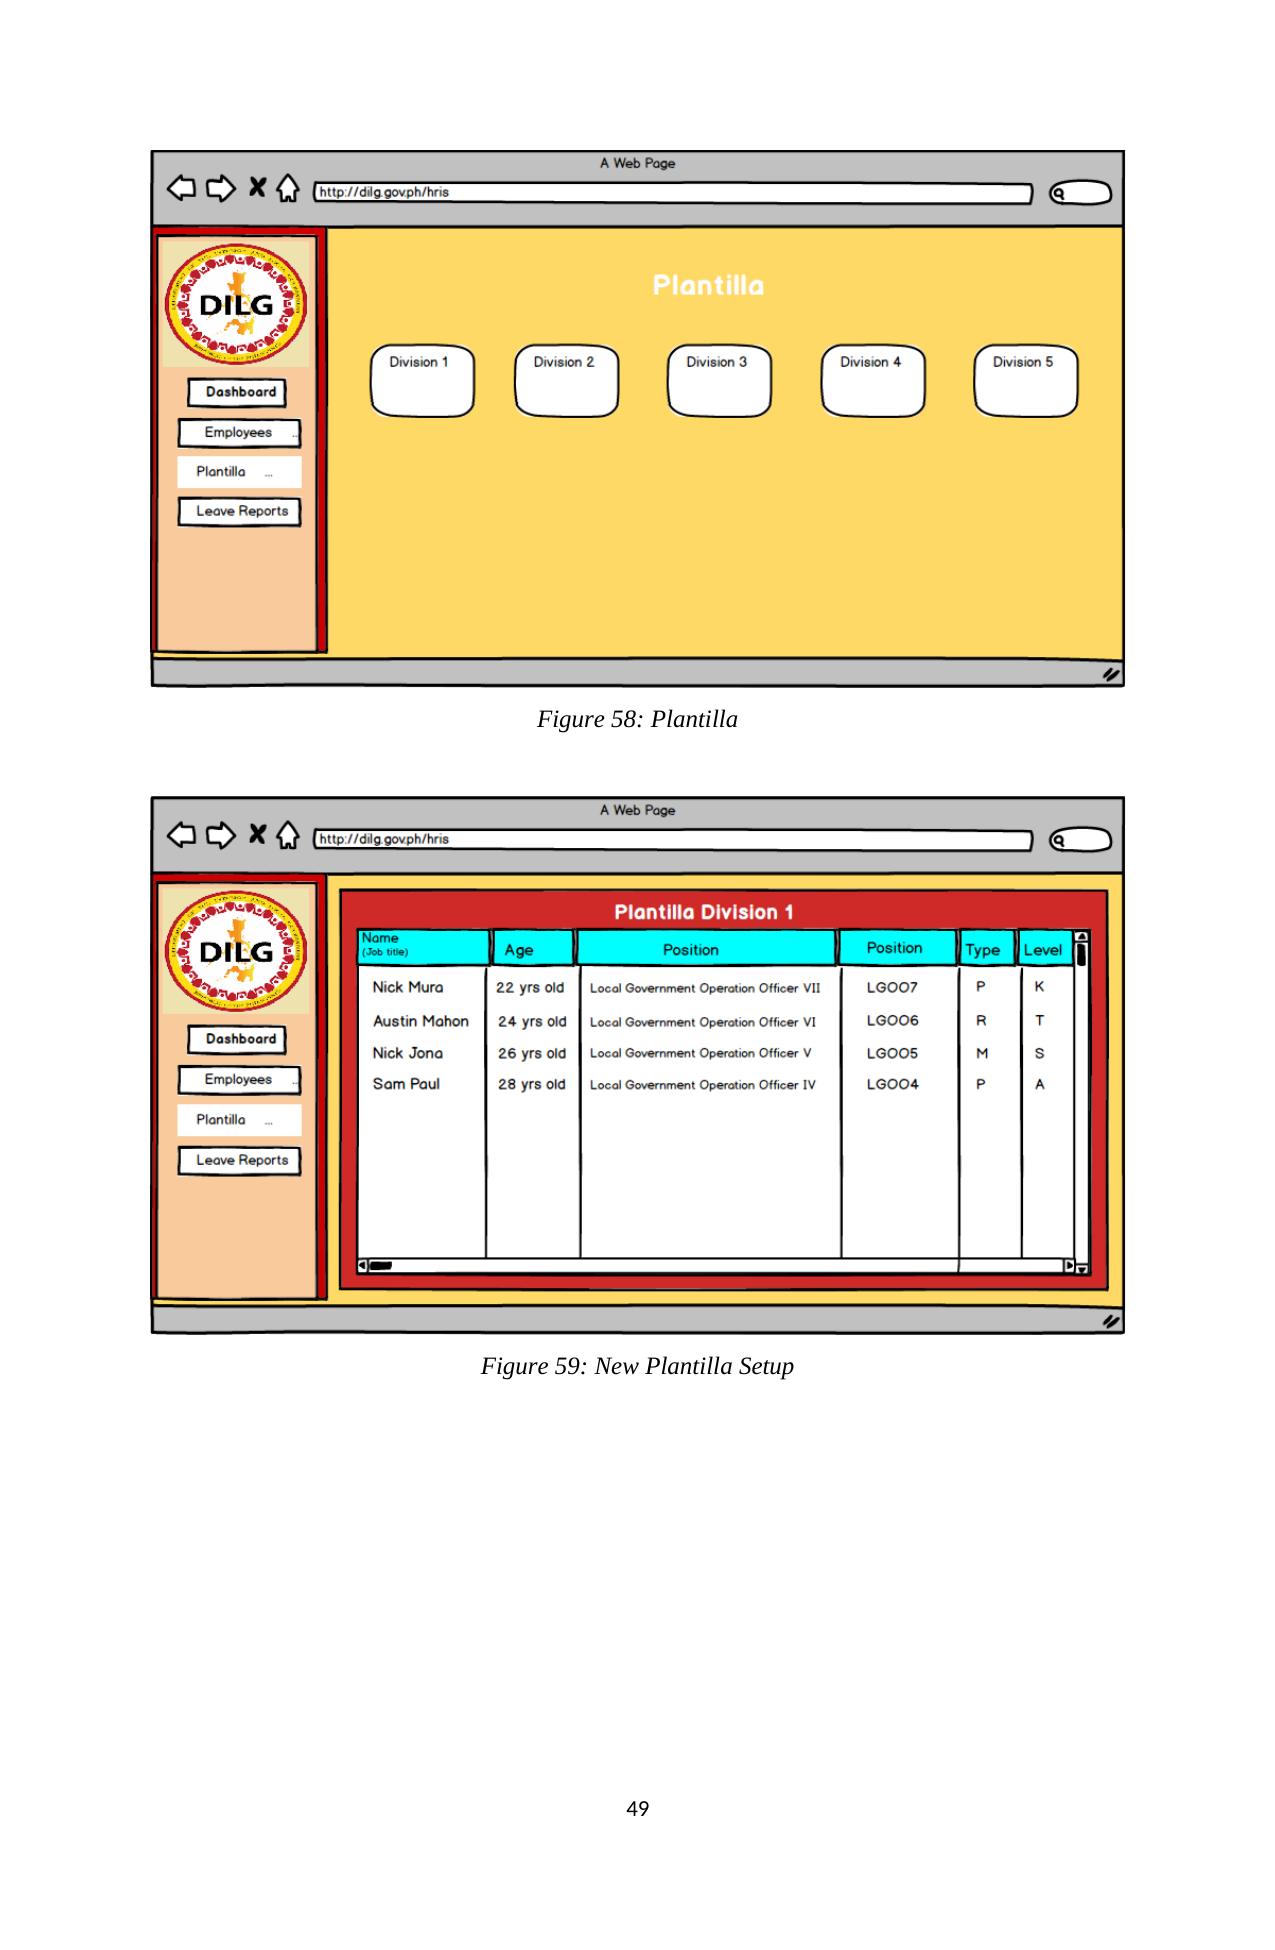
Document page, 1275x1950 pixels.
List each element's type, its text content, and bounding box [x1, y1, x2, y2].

picture [150, 796, 1125, 1335]
text Figure 58: Plantilla [150, 704, 1125, 733]
picture [150, 150, 1125, 688]
text Figure 59: New Plantilla Setup [150, 1351, 1125, 1380]
